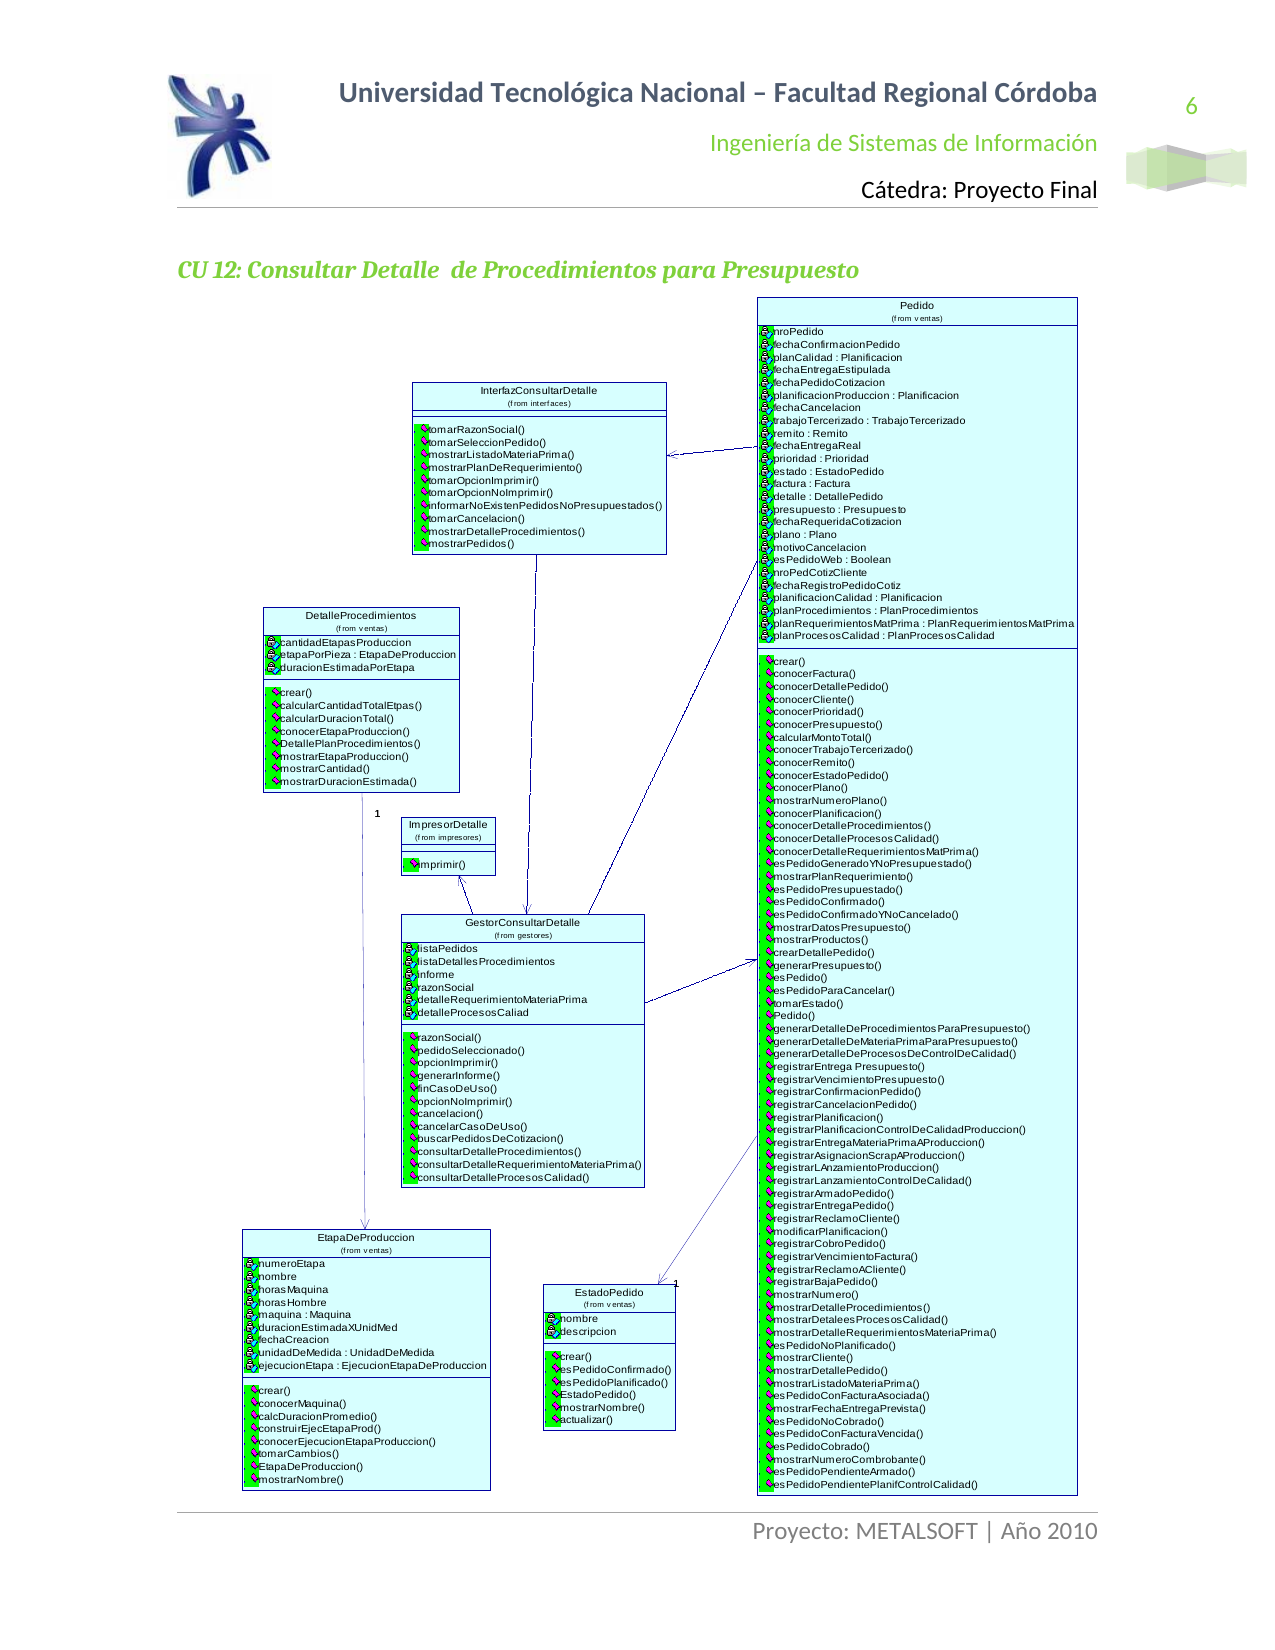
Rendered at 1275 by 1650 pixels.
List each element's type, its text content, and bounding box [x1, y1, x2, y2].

picture [167, 74, 272, 199]
text CU 12: Consultar Detalle de Procedimientos para Presupuesto [177, 256, 1098, 284]
